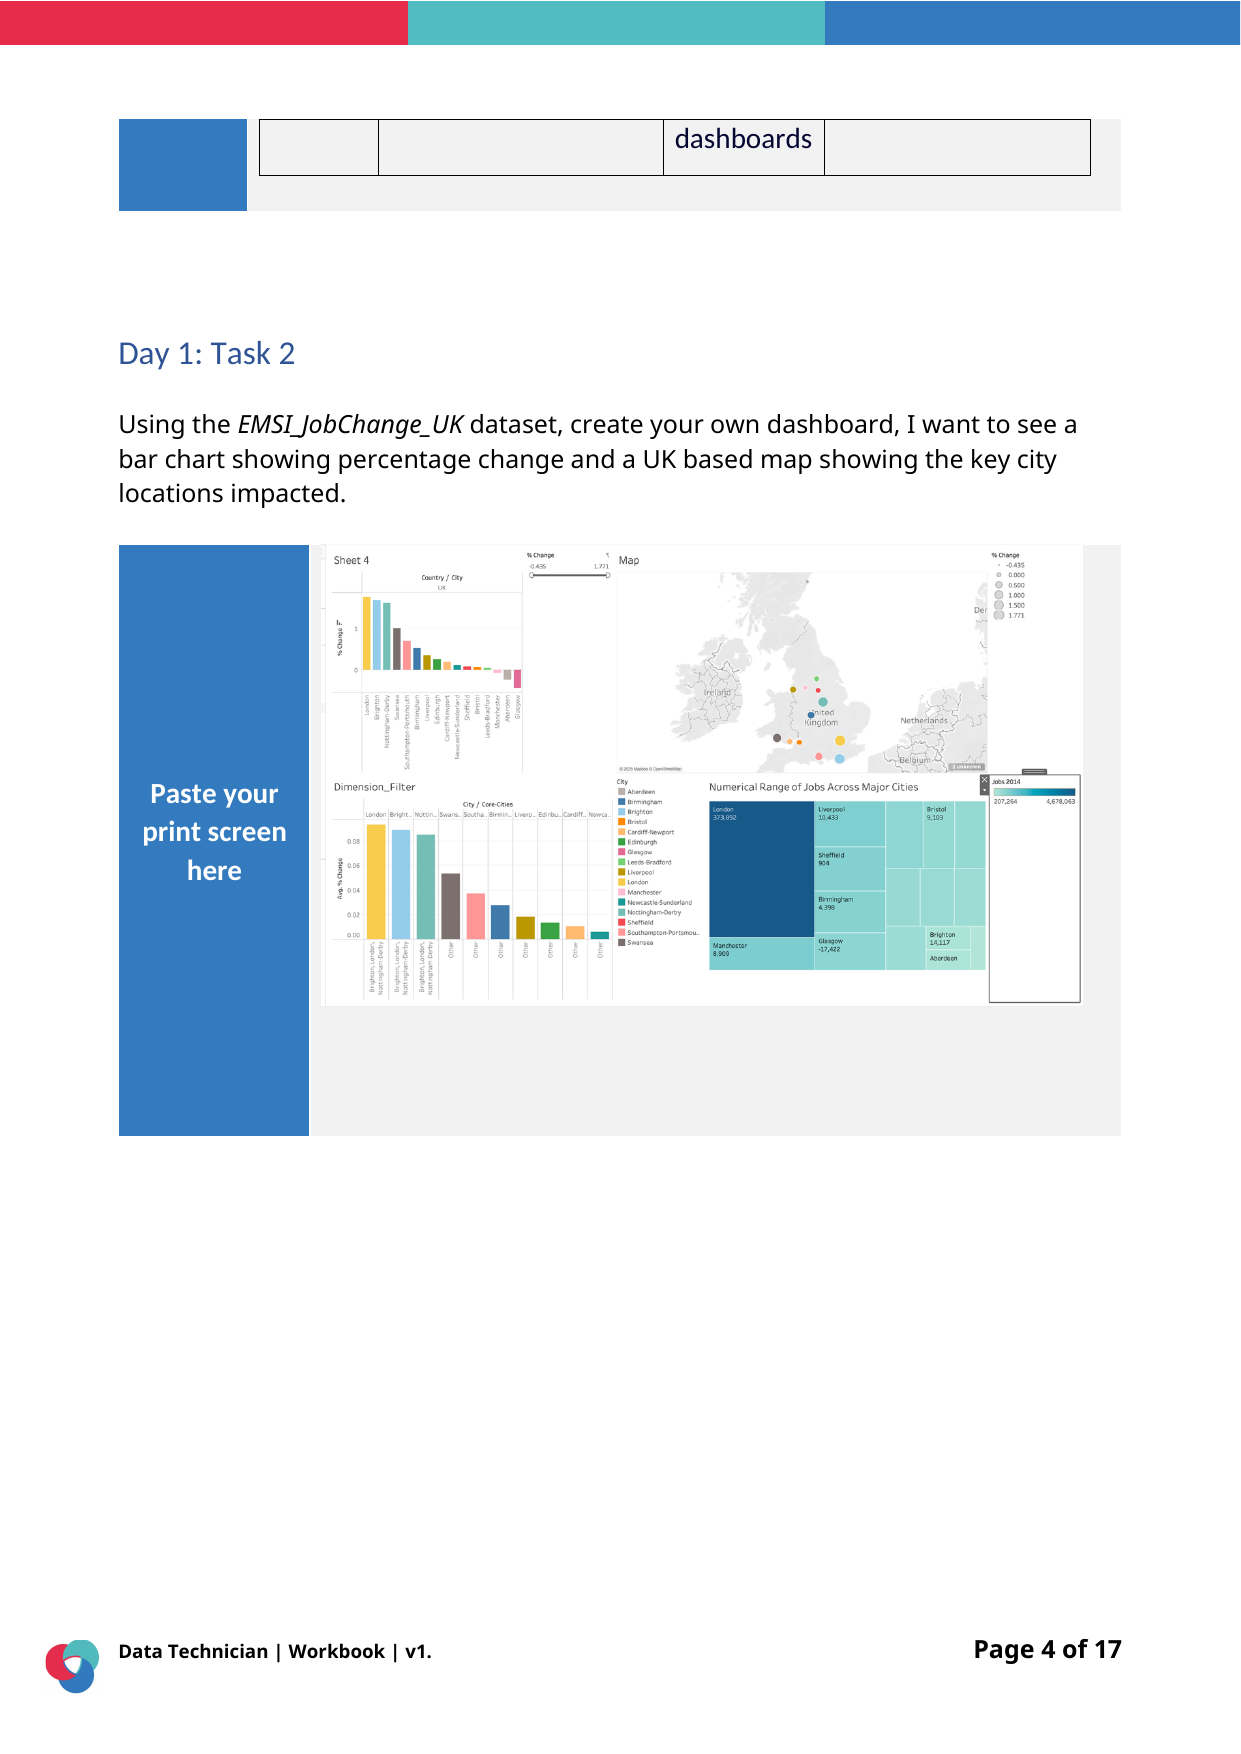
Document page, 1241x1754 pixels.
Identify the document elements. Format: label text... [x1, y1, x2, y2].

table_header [119, 119, 247, 211]
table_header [248, 119, 1121, 211]
table_header Paste your print screen here [119, 545, 309, 1136]
table_header [311, 545, 1121, 1136]
text Using the EMSI_JobChange_UK dataset, create your own dashboard, I want to see a bar chart showing percentage change and a UK based map showing the key city locations impacted. [118, 407, 1122, 509]
picture [321, 544, 1084, 1007]
subtitle Day 1: Task 2 [118, 332, 1122, 373]
picture [45, 1640, 100, 1694]
